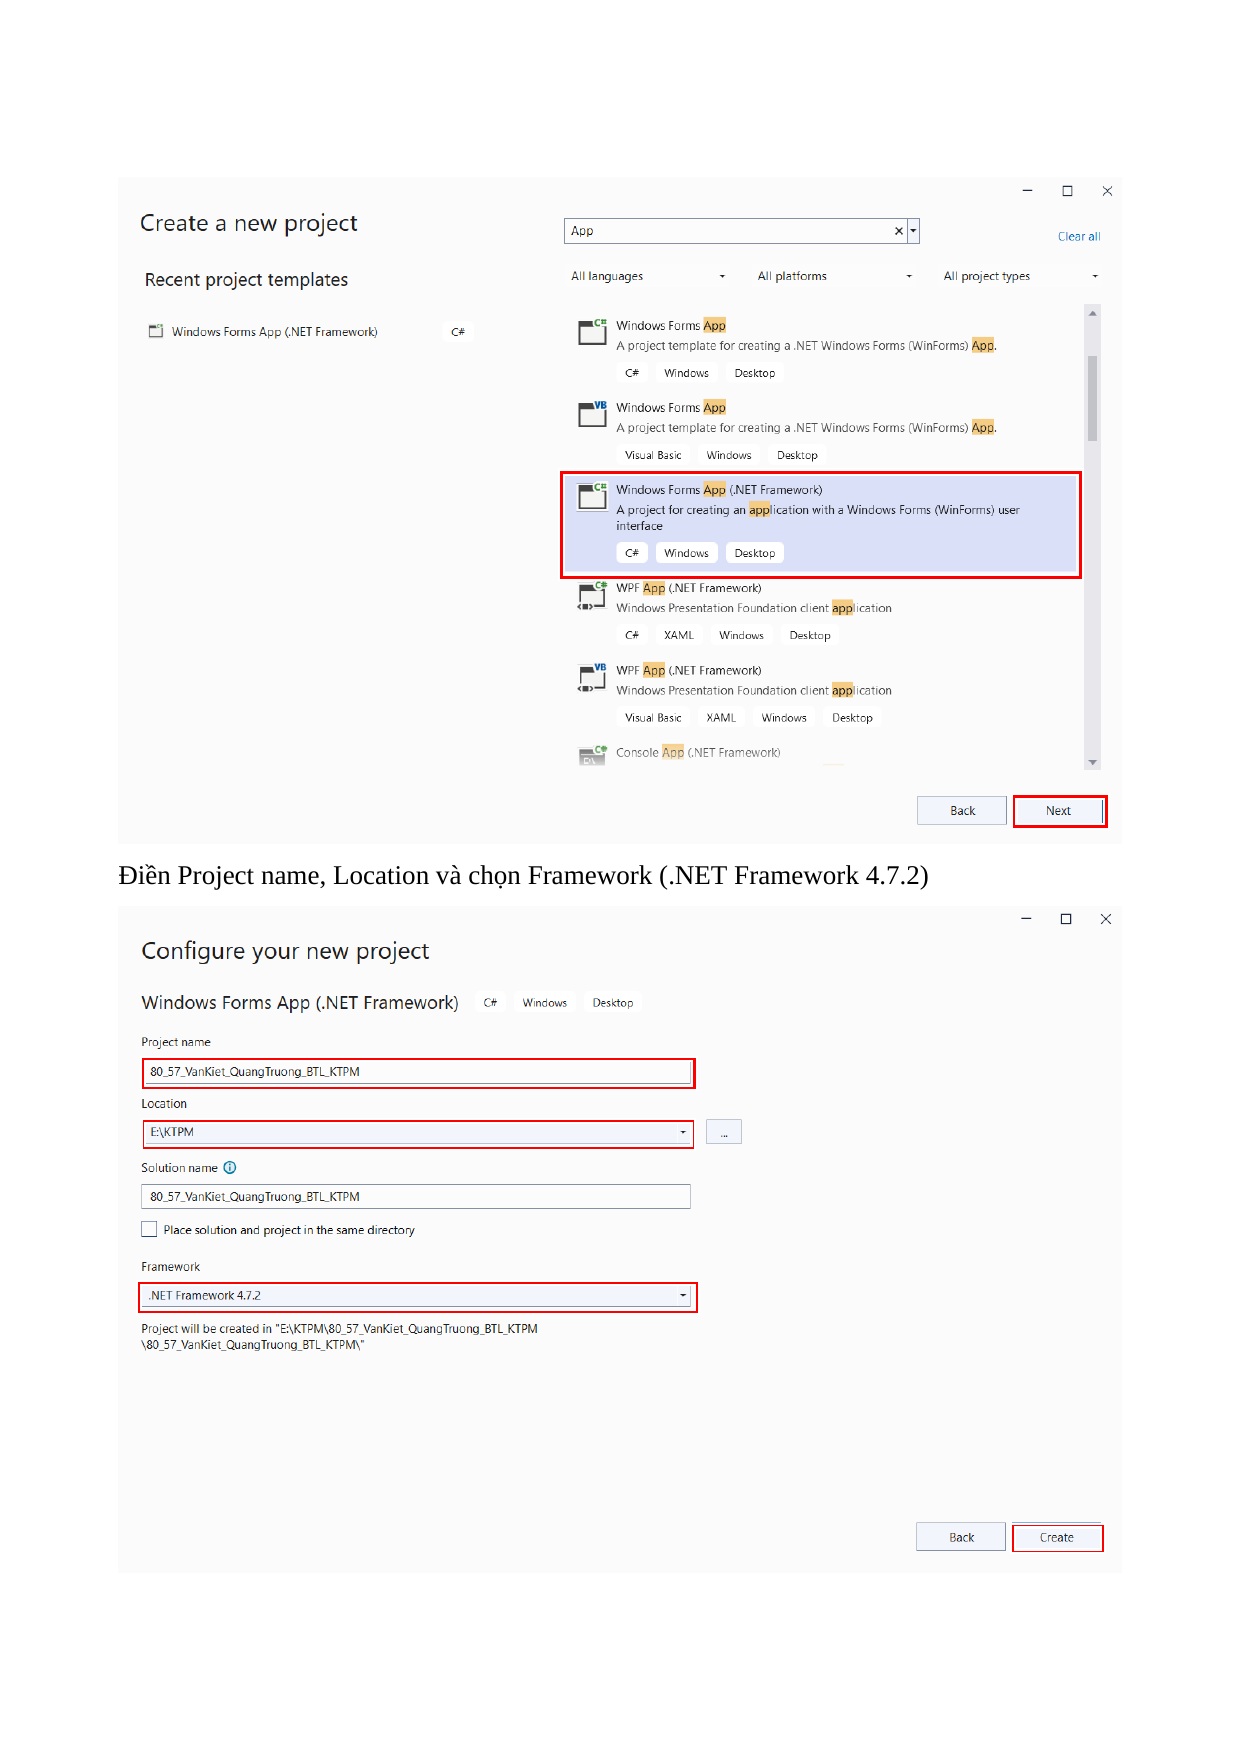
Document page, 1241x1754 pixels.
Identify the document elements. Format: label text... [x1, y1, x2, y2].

picture [118, 177, 1123, 844]
text Điền Project name, Location và chọn Framework (.NET Framework 4.7.2) [118, 859, 1122, 891]
picture [118, 906, 1123, 1573]
